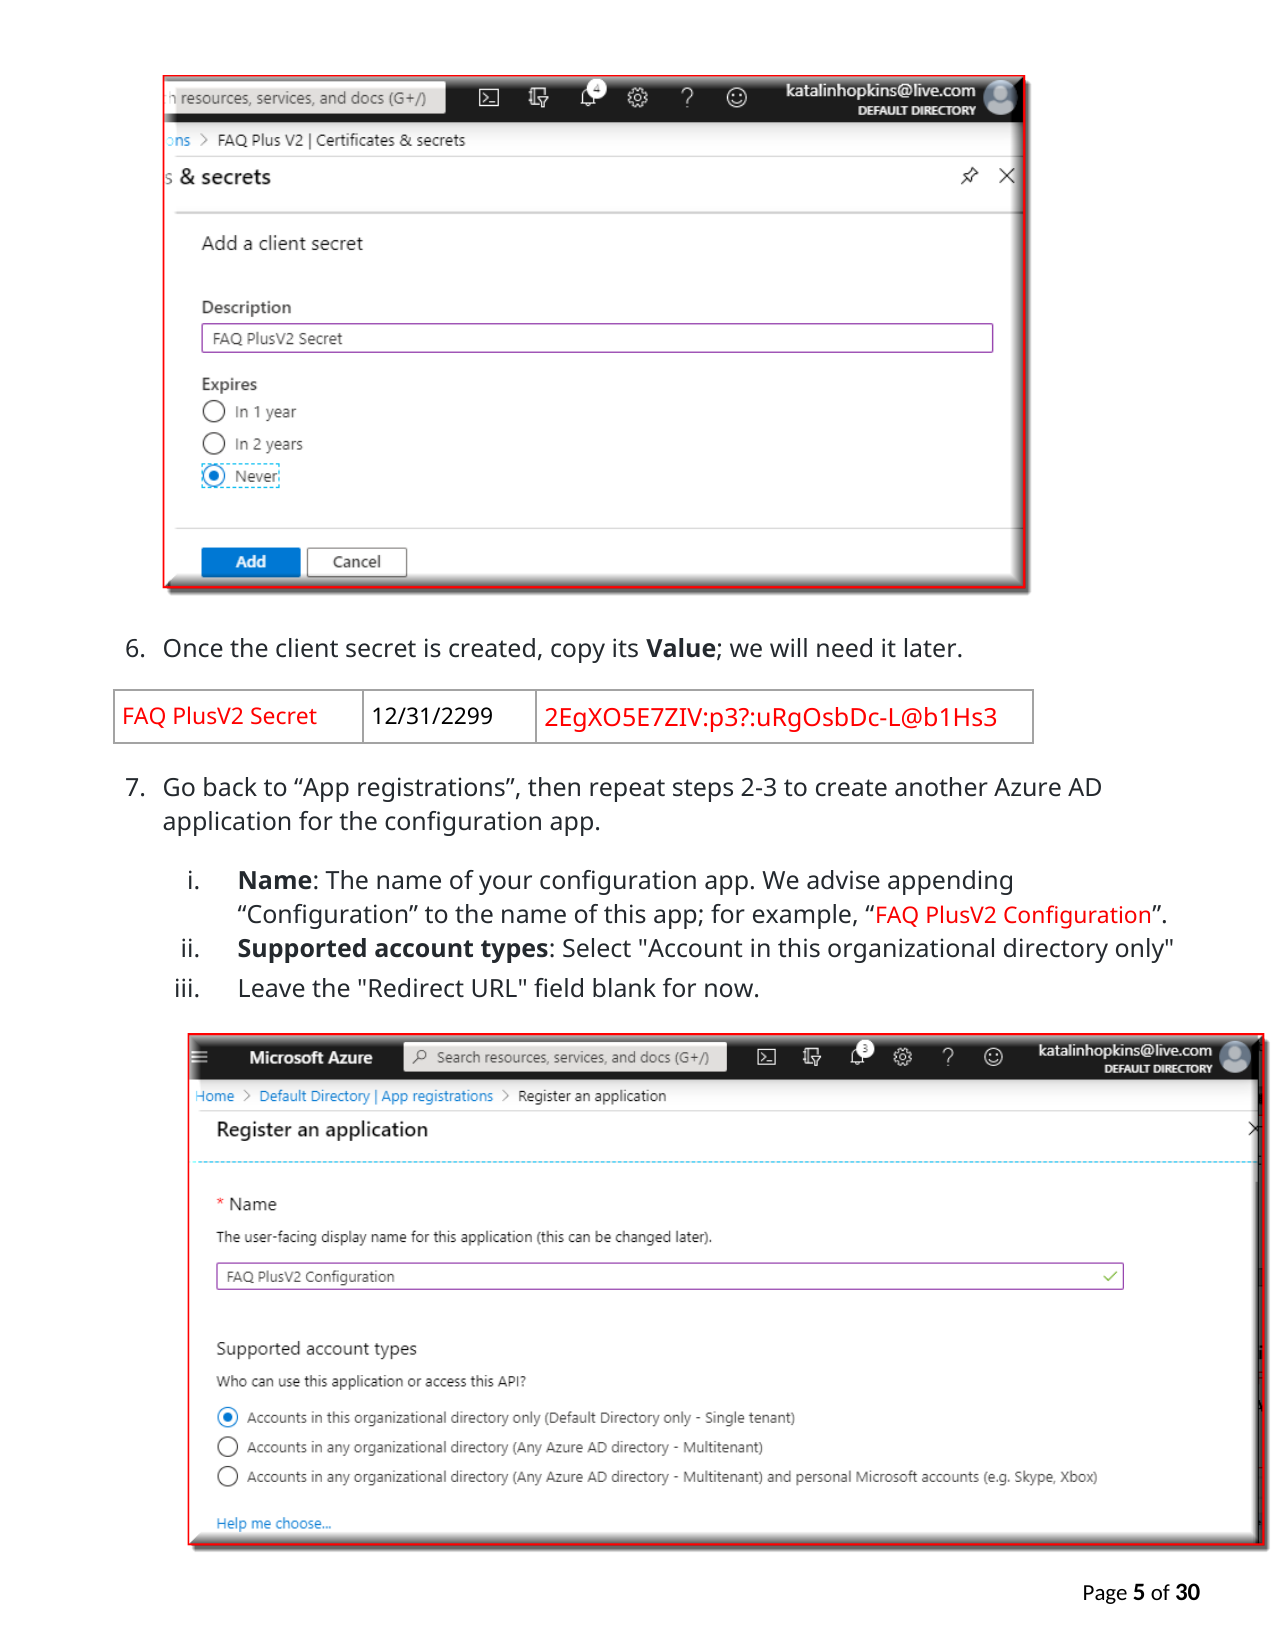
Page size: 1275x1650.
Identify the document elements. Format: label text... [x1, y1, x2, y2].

list Leave the "Redirect URL" field blank for now. [200, 971, 1200, 1005]
list Name: The name of your configuration app. We advise appending “Configuration” to the name of this app; for example, “FAQ PlusV2 Configuration”. [200, 862, 1200, 930]
table_header 2EgXO5E7ZIV:p3?:uRgOsbDc-L@b1Hs3 [537, 691, 1032, 742]
picture [187, 1033, 1275, 1557]
list Once the client secret is created, copy its Value; we will need it later. [125, 630, 1200, 664]
table_header FAQ PlusV2 Secret [115, 691, 362, 742]
table_header 12/31/2299 [364, 691, 535, 742]
list Go back to “App registrations”, then repeat steps 2-3 to create another Azure AD application for the configuration app. [125, 769, 1200, 837]
picture [162, 75, 1038, 601]
list Supported account types: Select "Account in this organizational directory only" [200, 930, 1200, 964]
